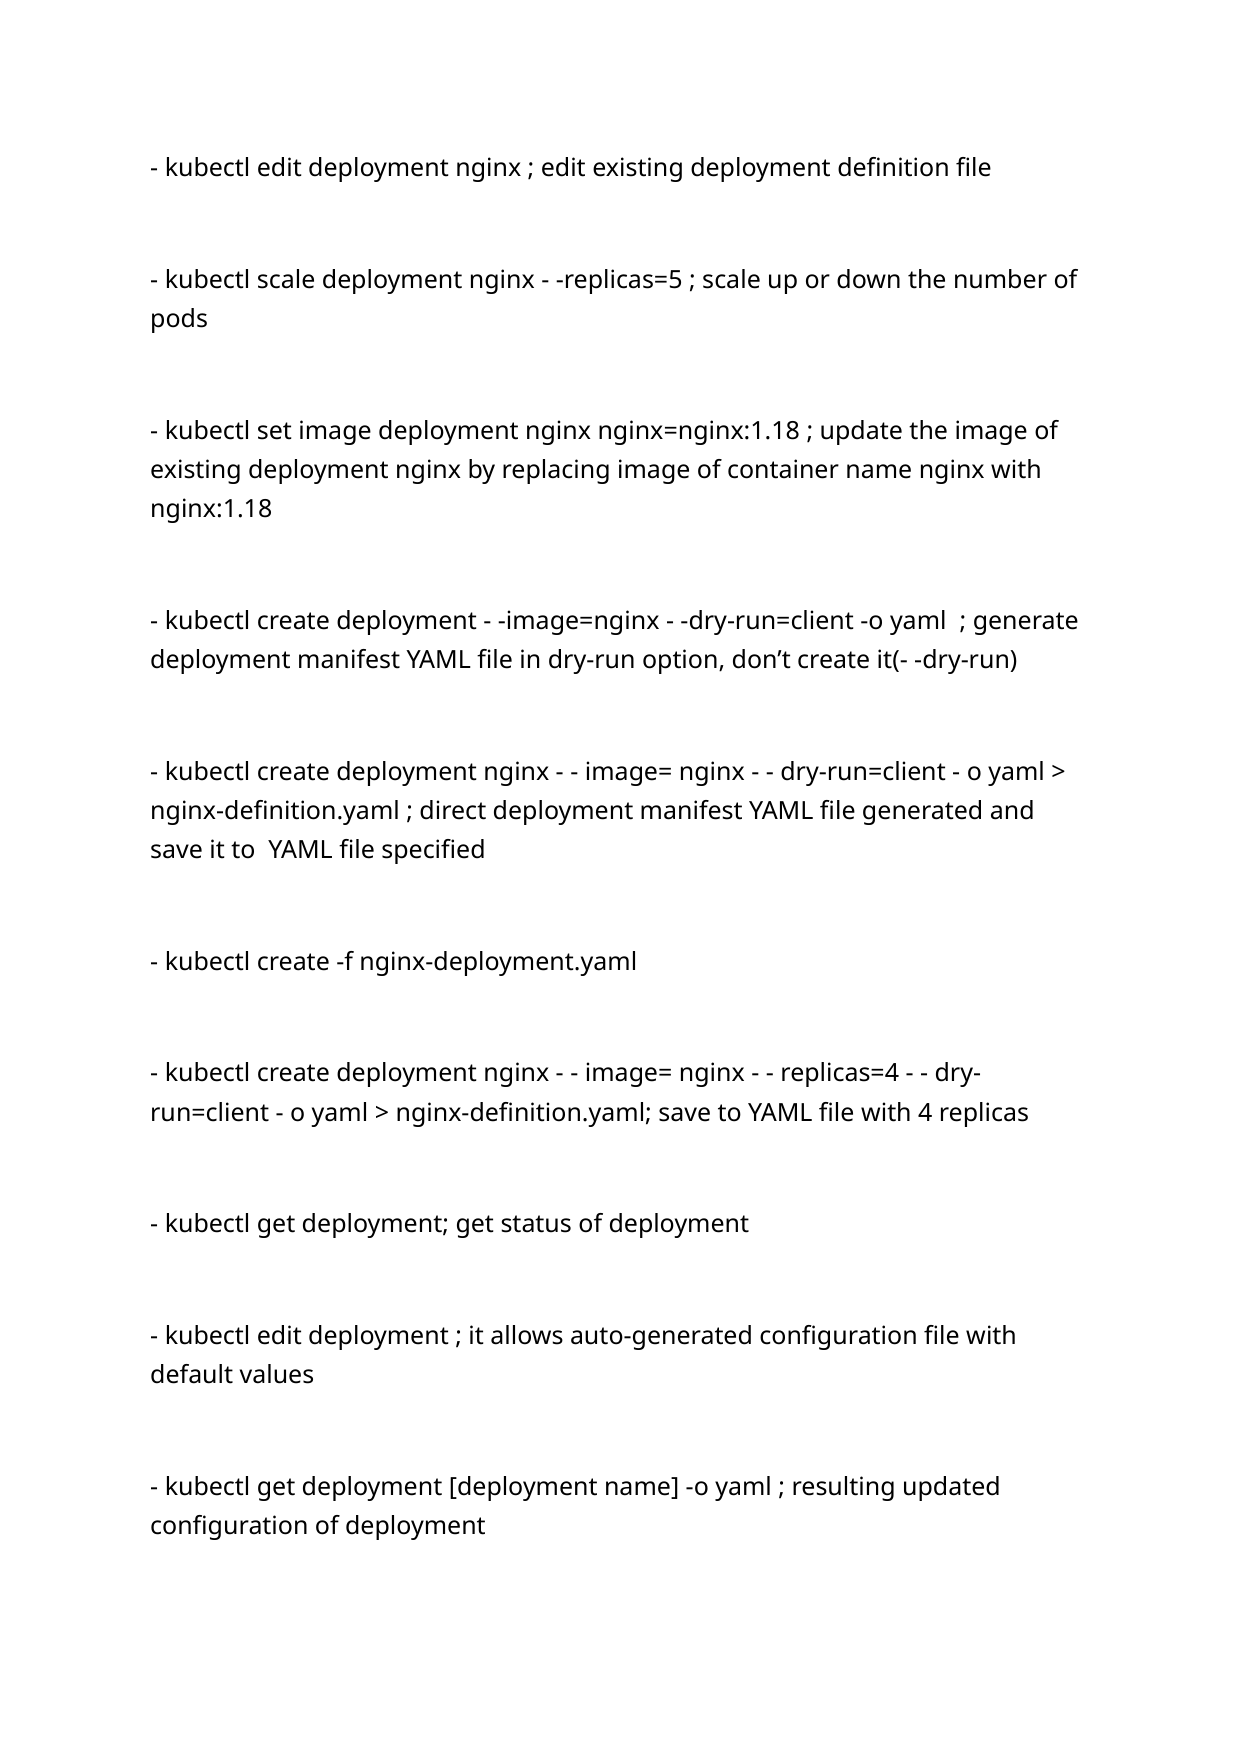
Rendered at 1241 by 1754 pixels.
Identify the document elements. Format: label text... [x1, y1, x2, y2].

text - kubectl create -f nginx-deployment.yaml [150, 943, 1090, 977]
text - kubectl edit deployment ; it allows auto-generated configuration file with default values [150, 1317, 1090, 1391]
text - kubectl create deployment nginx - - image= nginx - - replicas=4 - - dry-run=client - o yaml > nginx-definition.yaml; save to YAML file with 4 replicas [150, 1055, 1090, 1128]
text - kubectl create deployment nginx - - image= nginx - - dry-run=client - o yaml > nginx-definition.yaml ; direct deployment manifest YAML file generated and save it to YAML file specified [150, 753, 1090, 866]
text - kubectl create deployment - -image=nginx - -dry-run=client -o yaml ; generate deployment manifest YAML file in dry-run option, don’t create it(- -dry-run) [150, 602, 1090, 676]
text - kubectl get deployment [deployment name] -o yaml ; resulting updated configuration of deployment [150, 1468, 1090, 1542]
text - kubectl get deployment; get status of deployment [150, 1206, 1090, 1240]
text - kubectl set image deployment nginx nginx=nginx:1.18 ; update the image of existing deployment nginx by replacing image of container name nginx with nginx:1.18 [150, 412, 1090, 525]
text - kubectl edit deployment nginx ; edit existing deployment definition file [150, 150, 1090, 184]
text - kubectl scale deployment nginx - -replicas=5 ; scale up or down the number of pods [150, 262, 1090, 335]
